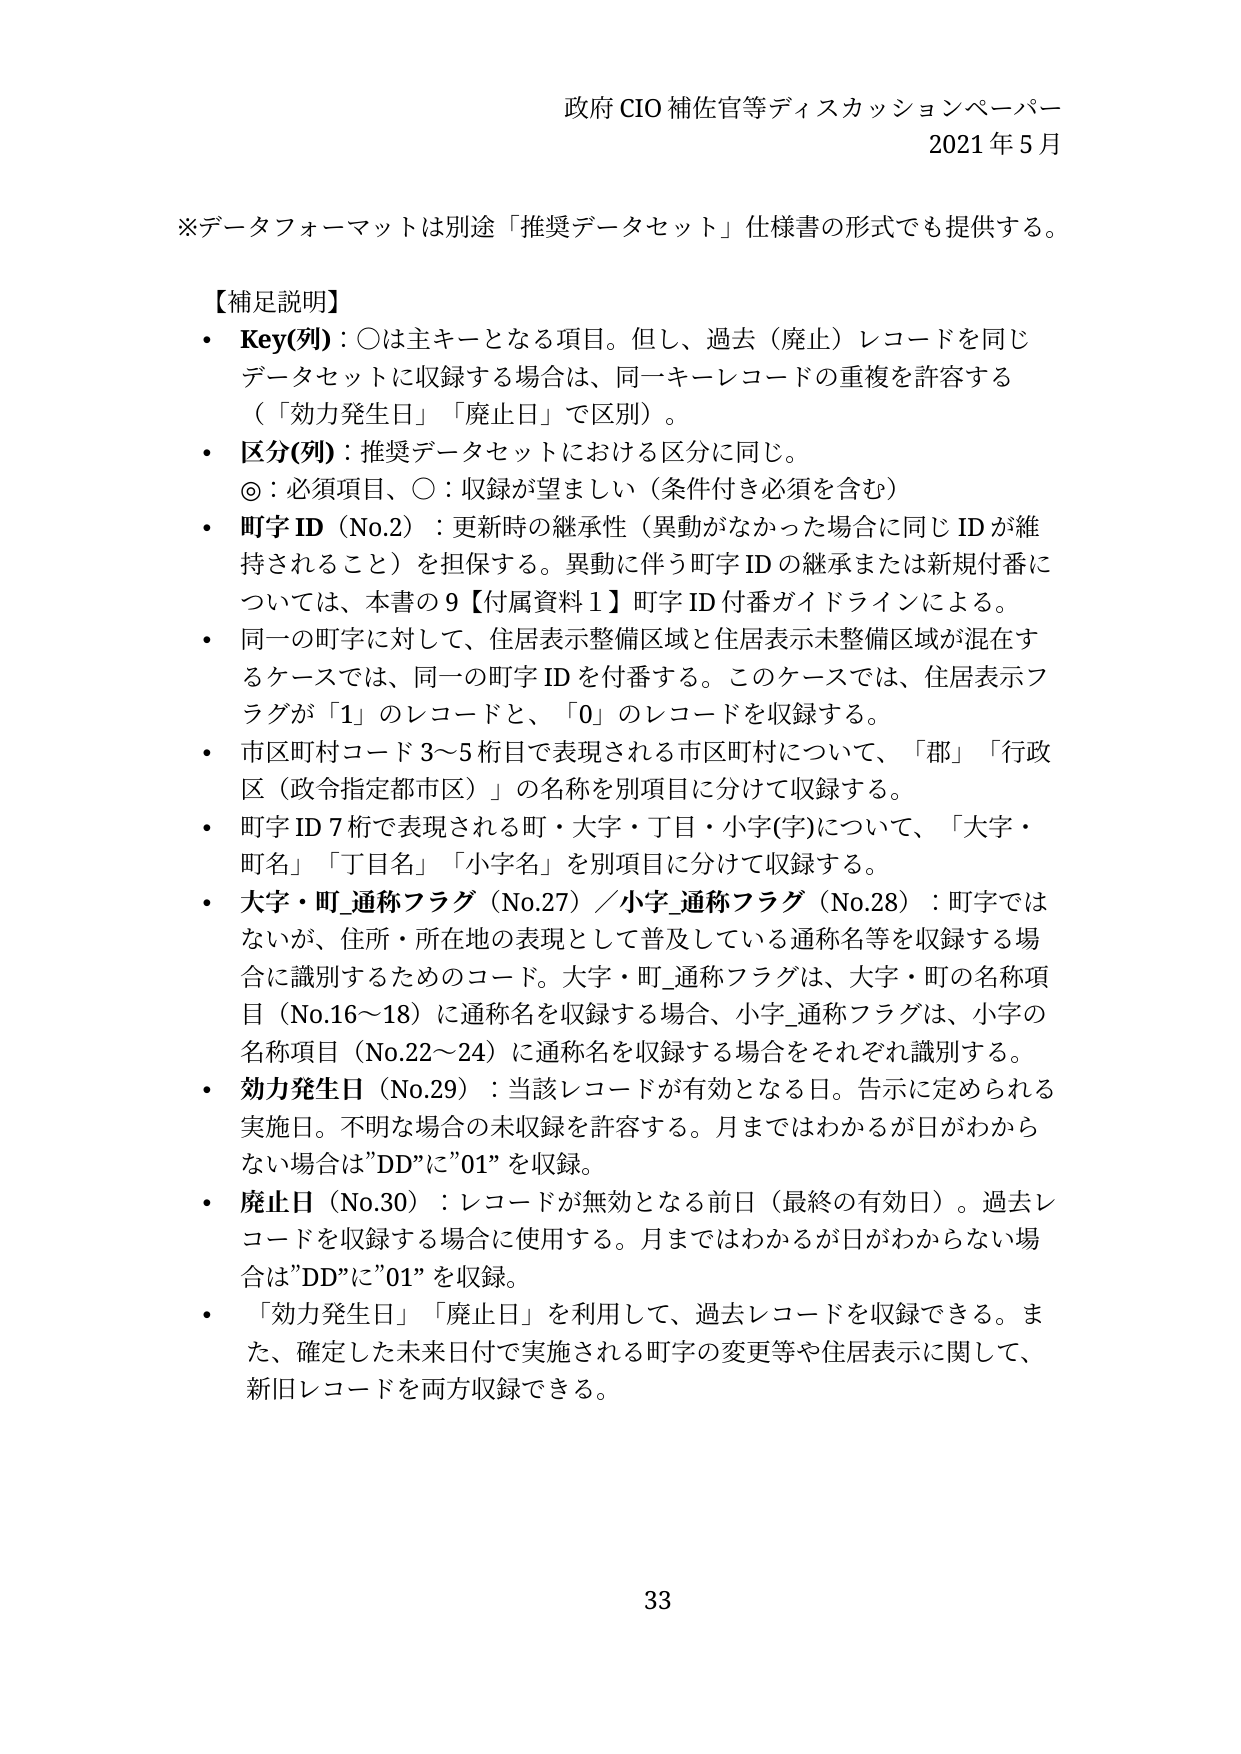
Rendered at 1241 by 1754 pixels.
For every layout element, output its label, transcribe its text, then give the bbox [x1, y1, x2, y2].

text ※データフォーマットは別途「推奨データセット」仕様書の形式でも提供する。 [177, 207, 1063, 244]
list 「効力発生日」「廃止日」を利用して、過去レコードを収録できる。また、確定した未来日付で実施される町字の変更等や住居表示に関して、新旧レコードを両方収録できる。 [202, 1294, 1063, 1407]
text 【補足説明】 [177, 282, 1063, 319]
list Key(列)：○は主キーとなる項目。但し、過去（廃止）レコードを同じデータセットに収録する場合は、同一キーレコードの重複を許容する（「効力発生日」「廃止日」で区別）。 [202, 319, 1063, 432]
list 廃止日（No.30）：レコードが無効となる前日（最終の有効日）。過去レコードを収録する場合に使用する。月まではわかるが日がわからない場合は”DD”に”01” を収録。 [202, 1182, 1063, 1294]
list 町字ID 7桁で表現される町・大字・丁目・小字(字)について、「大字・町名」「丁目名」「小字名」を別項目に分けて収録する。 [202, 807, 1063, 882]
list 市区町村コード3～5桁目で表現される市区町村について、「郡」「行政区（政令指定都市区）」の名称を別項目に分けて収録する。 [202, 732, 1063, 807]
list 同一の町字に対して、住居表示整備区域と住居表示未整備区域が混在するケースでは、同一の町字IDを付番する。このケースでは、住居表示フラグが「1」のレコードと、「0」のレコードを収録する。 [202, 619, 1063, 732]
list 効力発生日（No.29）：当該レコードが有効となる日。告示に定められる実施日。不明な場合の未収録を許容する。月まではわかるが日がわからない場合は”DD”に”01” を収録。 [202, 1069, 1063, 1182]
list 町字ID（No.2）：更新時の継承性（異動がなかった場合に同じIDが維持されること）を担保する。異動に伴う町字IDの継承または新規付番については、本書の９【付属資料１】町字ID付番ガイドラインによる。 [202, 507, 1063, 619]
list 区分(列)：推奨データセットにおける区分に同じ。 ◎：必須項目、○：収録が望ましい（条件付き必須を含む） [202, 432, 1063, 507]
list 大字・町_通称フラグ（No.27）／小字_通称フラグ（No.28）：町字ではないが、住所・所在地の表現として普及している通称名等を収録する場合に識別するためのコード。大字・町_通称フラグは、大字・町の名称項目（No.16～18）に通称名を収録する場合、小字_通称フラグは、小字の名称項目（No.22～24）に通称名を収録する場合をそれぞれ識別する。 [202, 882, 1063, 1069]
